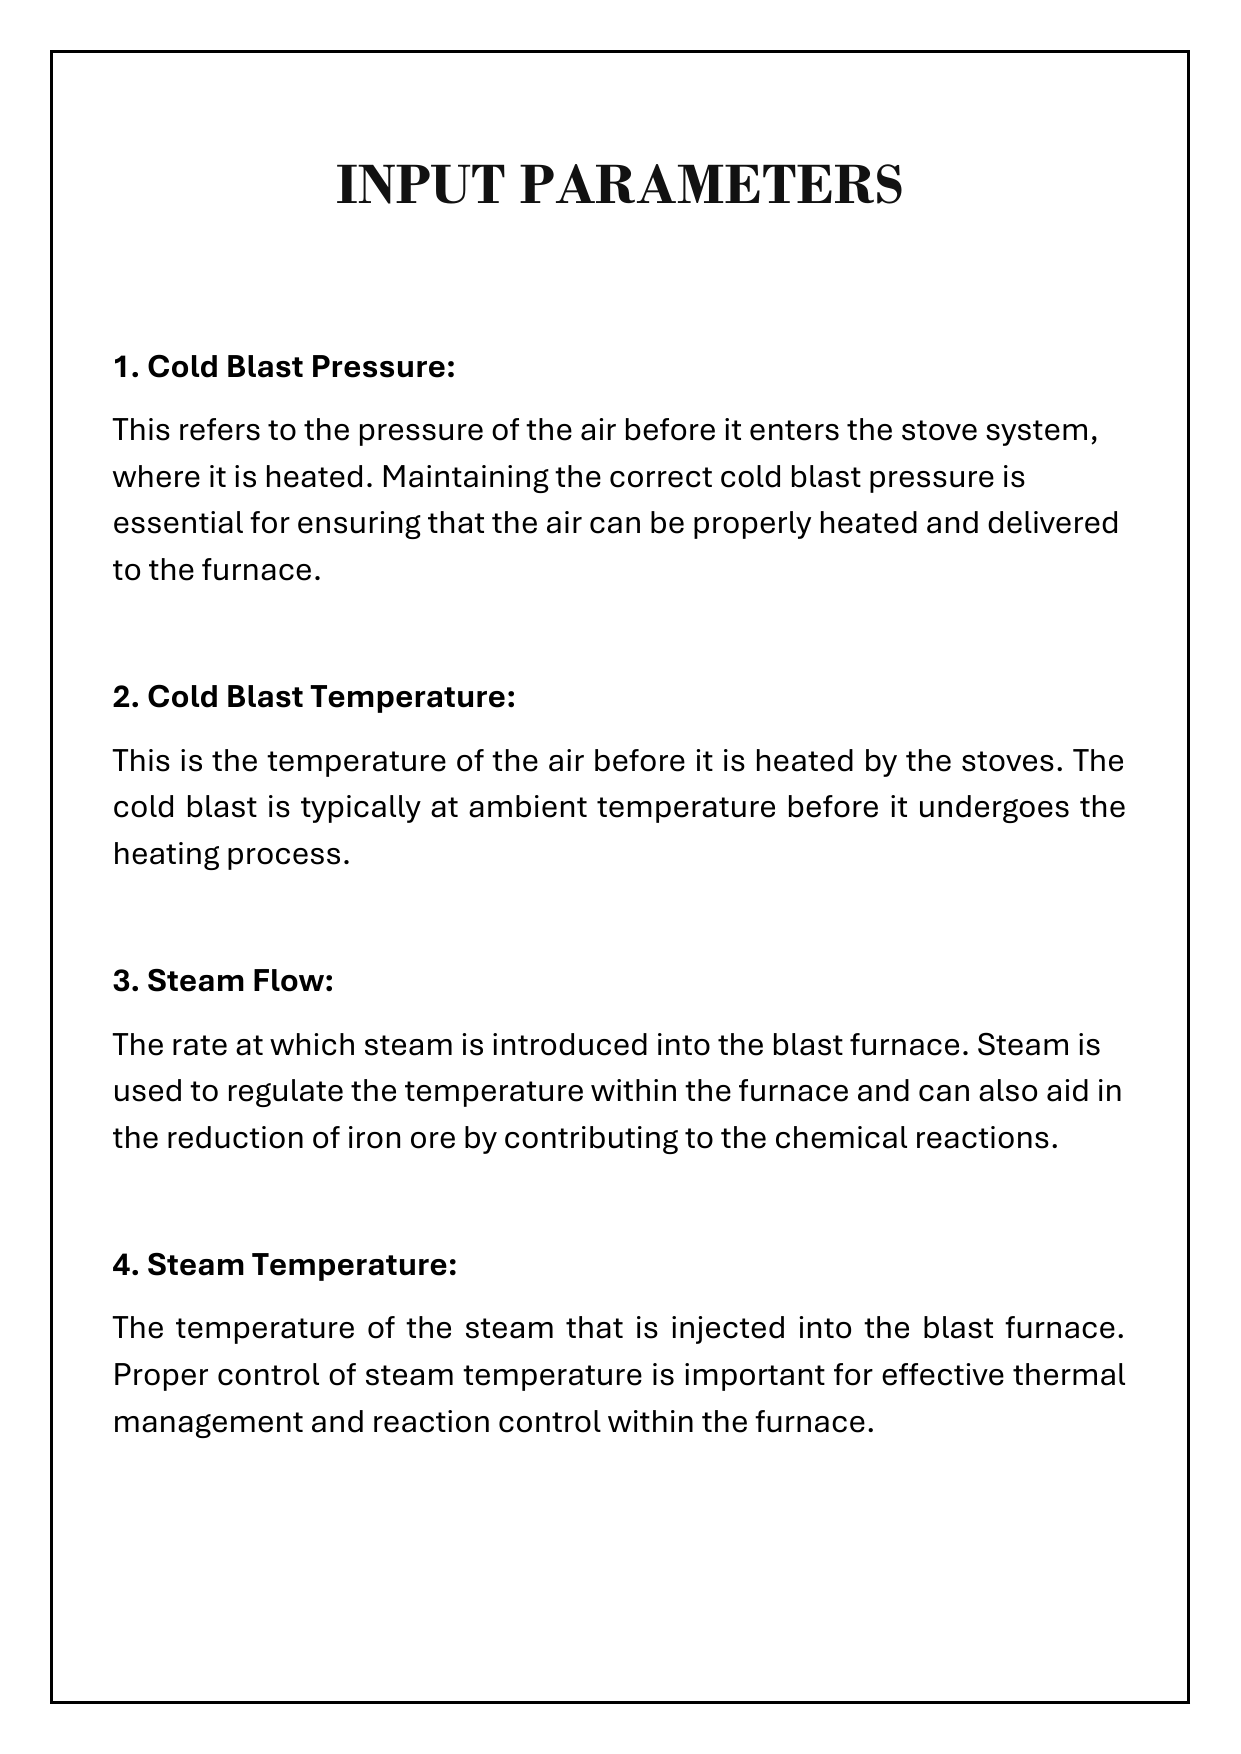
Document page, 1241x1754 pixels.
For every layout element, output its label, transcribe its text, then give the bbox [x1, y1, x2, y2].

text 1. Cold Blast Pressure: [112, 346, 1128, 386]
text 2. Cold Blast Temperature: [112, 676, 1128, 717]
text 4. Steam Temperature: [112, 1244, 1128, 1285]
text The temperature of the steam that is injected into the blast furnace. Proper control of steam temperature is important for effective thermal management and reaction control within the furnace. [112, 1307, 1128, 1442]
text The rate at which steam is introduced into the blast furnace. Steam is used to regulate the temperature within the furnace and can also aid in the reduction of iron ore by contributing to the chemical reactions. [112, 1023, 1128, 1158]
text INPUT PARAMETERS [112, 150, 1128, 220]
text 3. Steam Flow: [112, 960, 1128, 1001]
text This refers to the pressure of the air before it enters the stove system, where it is heated. Maintaining the correct cold blast pressure is essential for ensuring that the air can be properly heated and delivered to the furnace. [112, 409, 1128, 590]
text This is the temperature of the air before it is heated by the stoves. The cold blast is typically at ambient temperature before it undergoes the heating process. [112, 740, 1128, 874]
